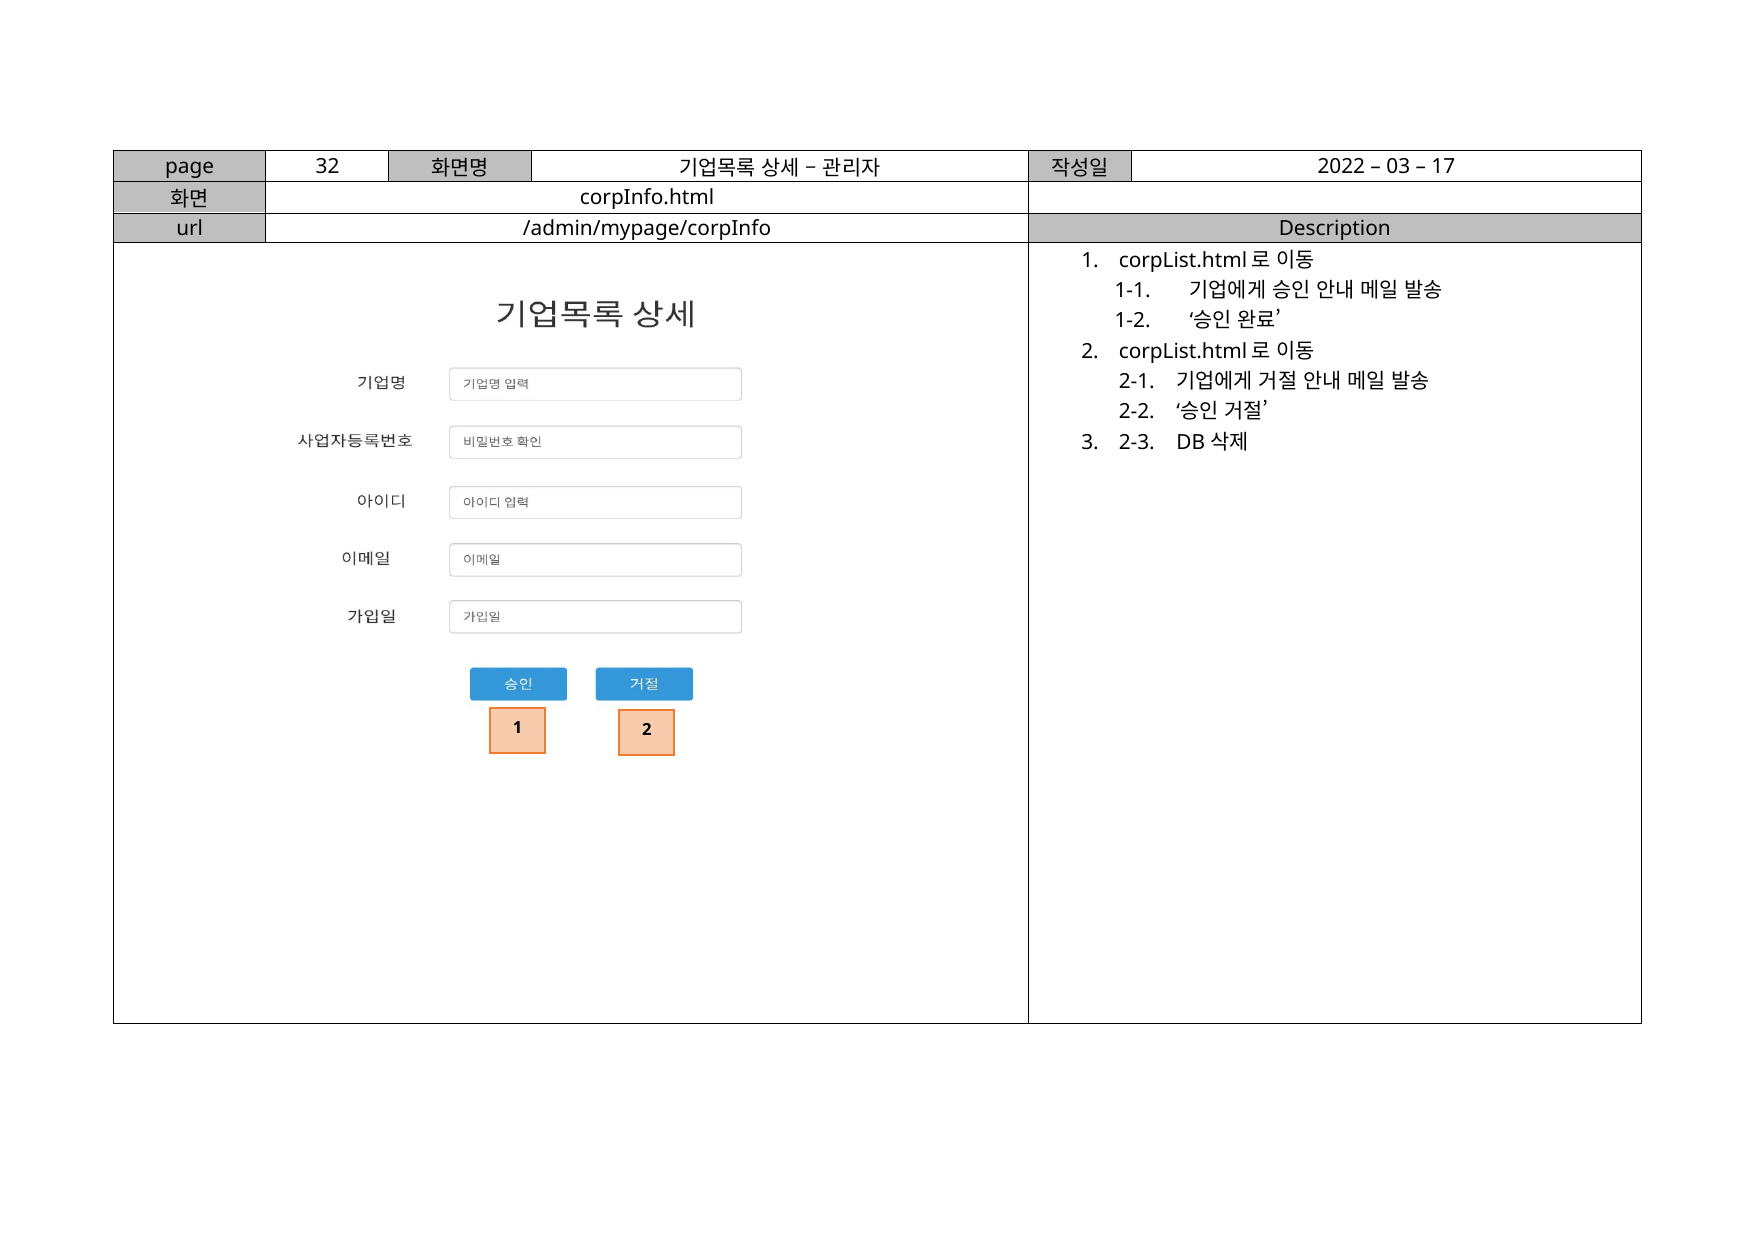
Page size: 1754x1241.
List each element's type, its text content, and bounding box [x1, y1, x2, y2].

table_cell 화면 [114, 182, 265, 212]
table_cell url [114, 214, 265, 242]
table_header 기업목록 상세 – 관리자 [532, 151, 1028, 181]
table_header 화면명 [389, 151, 531, 181]
table_cell [1029, 182, 1641, 212]
table_cell corpInfo.html [266, 182, 1028, 212]
table_header page [114, 151, 265, 181]
table_cell corpList.html로 이동 기업에게 승인 안내 메일 발송 ‘승인 완료’ corpList.html로 이동 2-1. 기업에게 거절 안내 메일 발송 2-2. ‘승인 거절’ 2-3. DB 삭제 [1029, 243, 1641, 1023]
picture [124, 243, 1009, 1011]
table_cell [114, 243, 1028, 1023]
table_cell /admin/mypage/corpInfo [266, 214, 1028, 242]
table_header 32 [266, 151, 388, 181]
table_cell Description [1029, 214, 1641, 242]
table_header 2022 – 03 – 17 [1132, 151, 1641, 181]
table_header 작성일 [1029, 151, 1131, 181]
